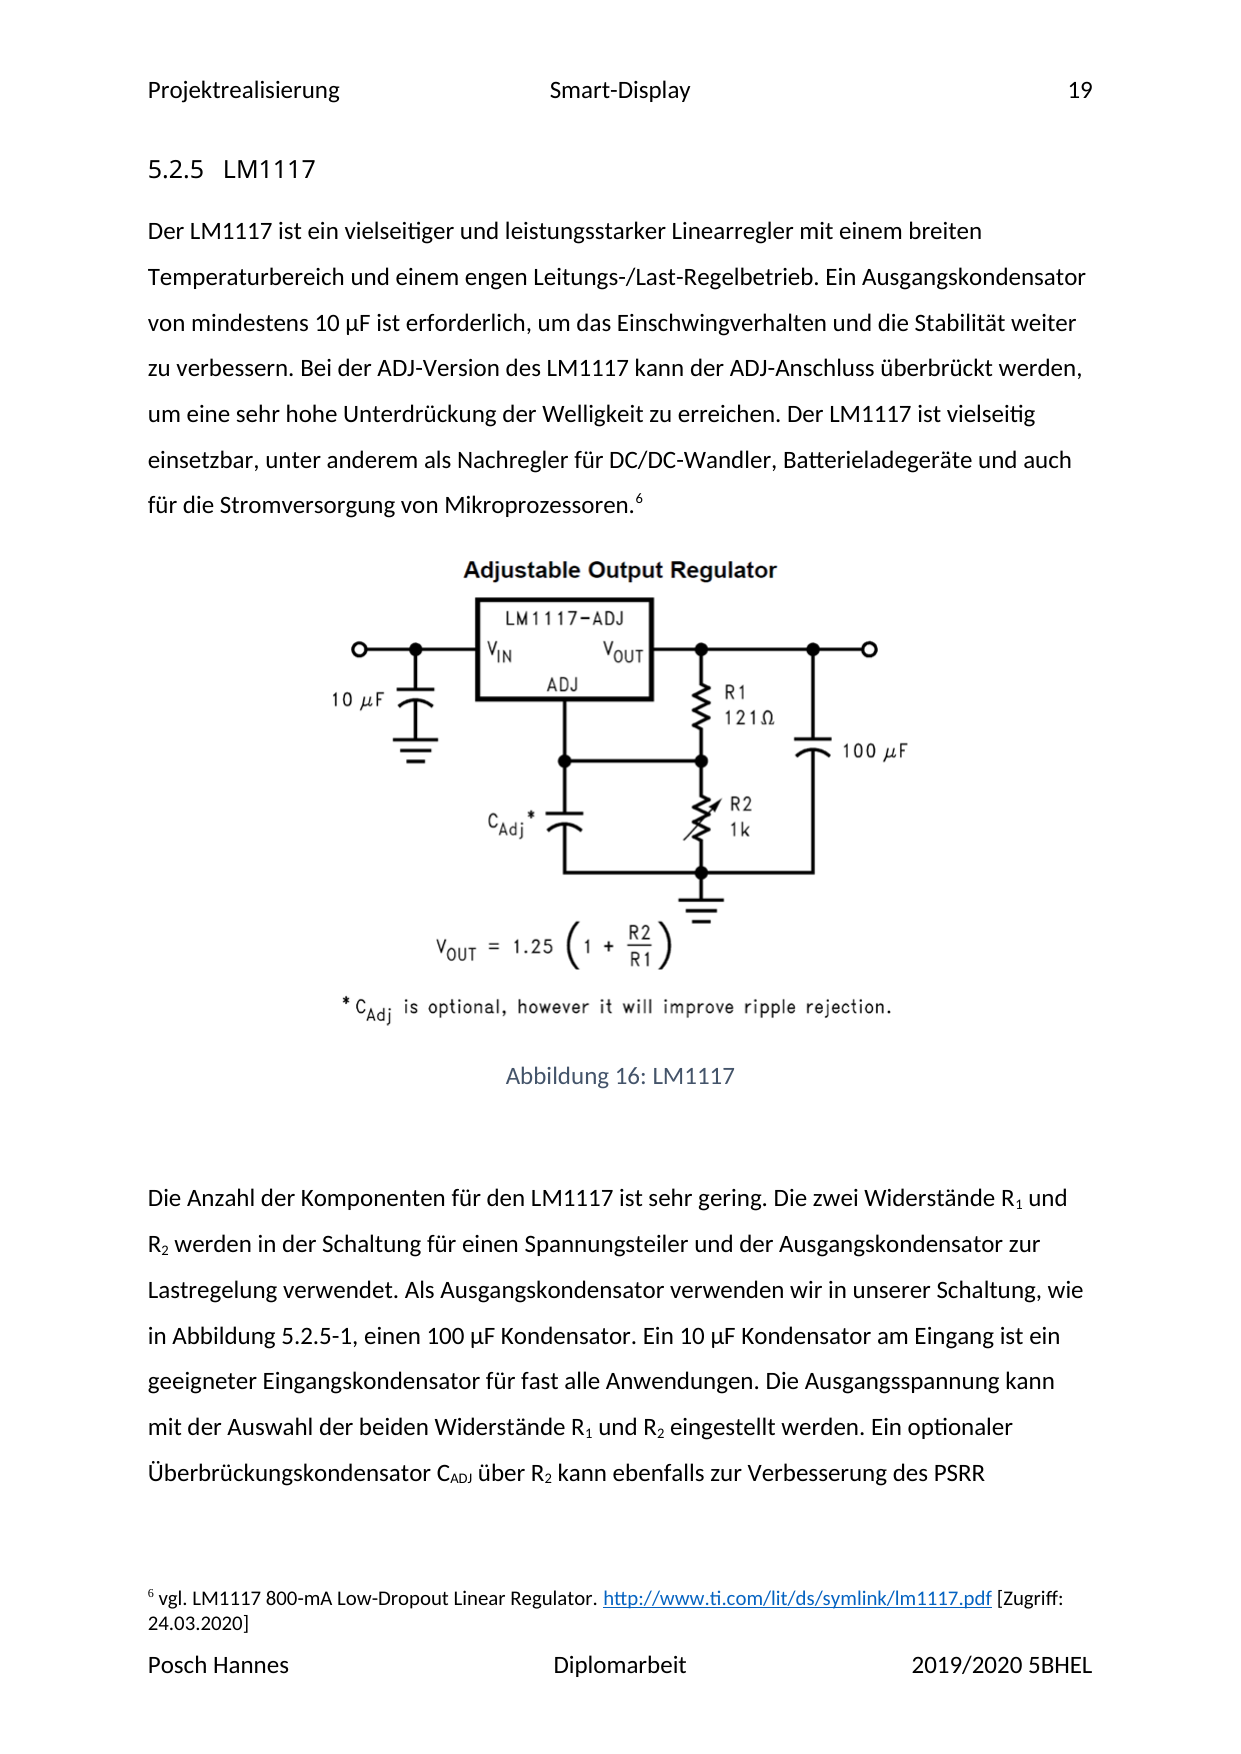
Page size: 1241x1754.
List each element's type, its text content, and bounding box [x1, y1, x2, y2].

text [148, 1183, 1093, 1487]
text Abbildung 16: LM1117 [148, 1060, 1093, 1091]
text Der LM1117 ist ein vielseitiger und leistungsstarker Linearregler mit einem breiten Temperaturbereich und einem engen Leitungs-/Last-Regelbetrieb. Ein Ausgangskondensator von mindestens 10 µF ist erforderlich, um das Einschwingverhalten und die Stabilität weiter zu verbessern. Bei der ADJ-Version des LM1117 kann der ADJ-Anschluss überbrückt werden, um eine sehr hohe Unterdrückung der Welligkeit zu erreichen. Der LM1117 ist vielseitig einsetzbar, unter anderem als Nachregler für DC/DC-Wandler, Batterieladegeräte und auch für die Stromversorgung von Mikroprozessoren. [148, 215, 1093, 520]
subtitle LM1117 [148, 152, 1093, 186]
picture [325, 547, 916, 1034]
